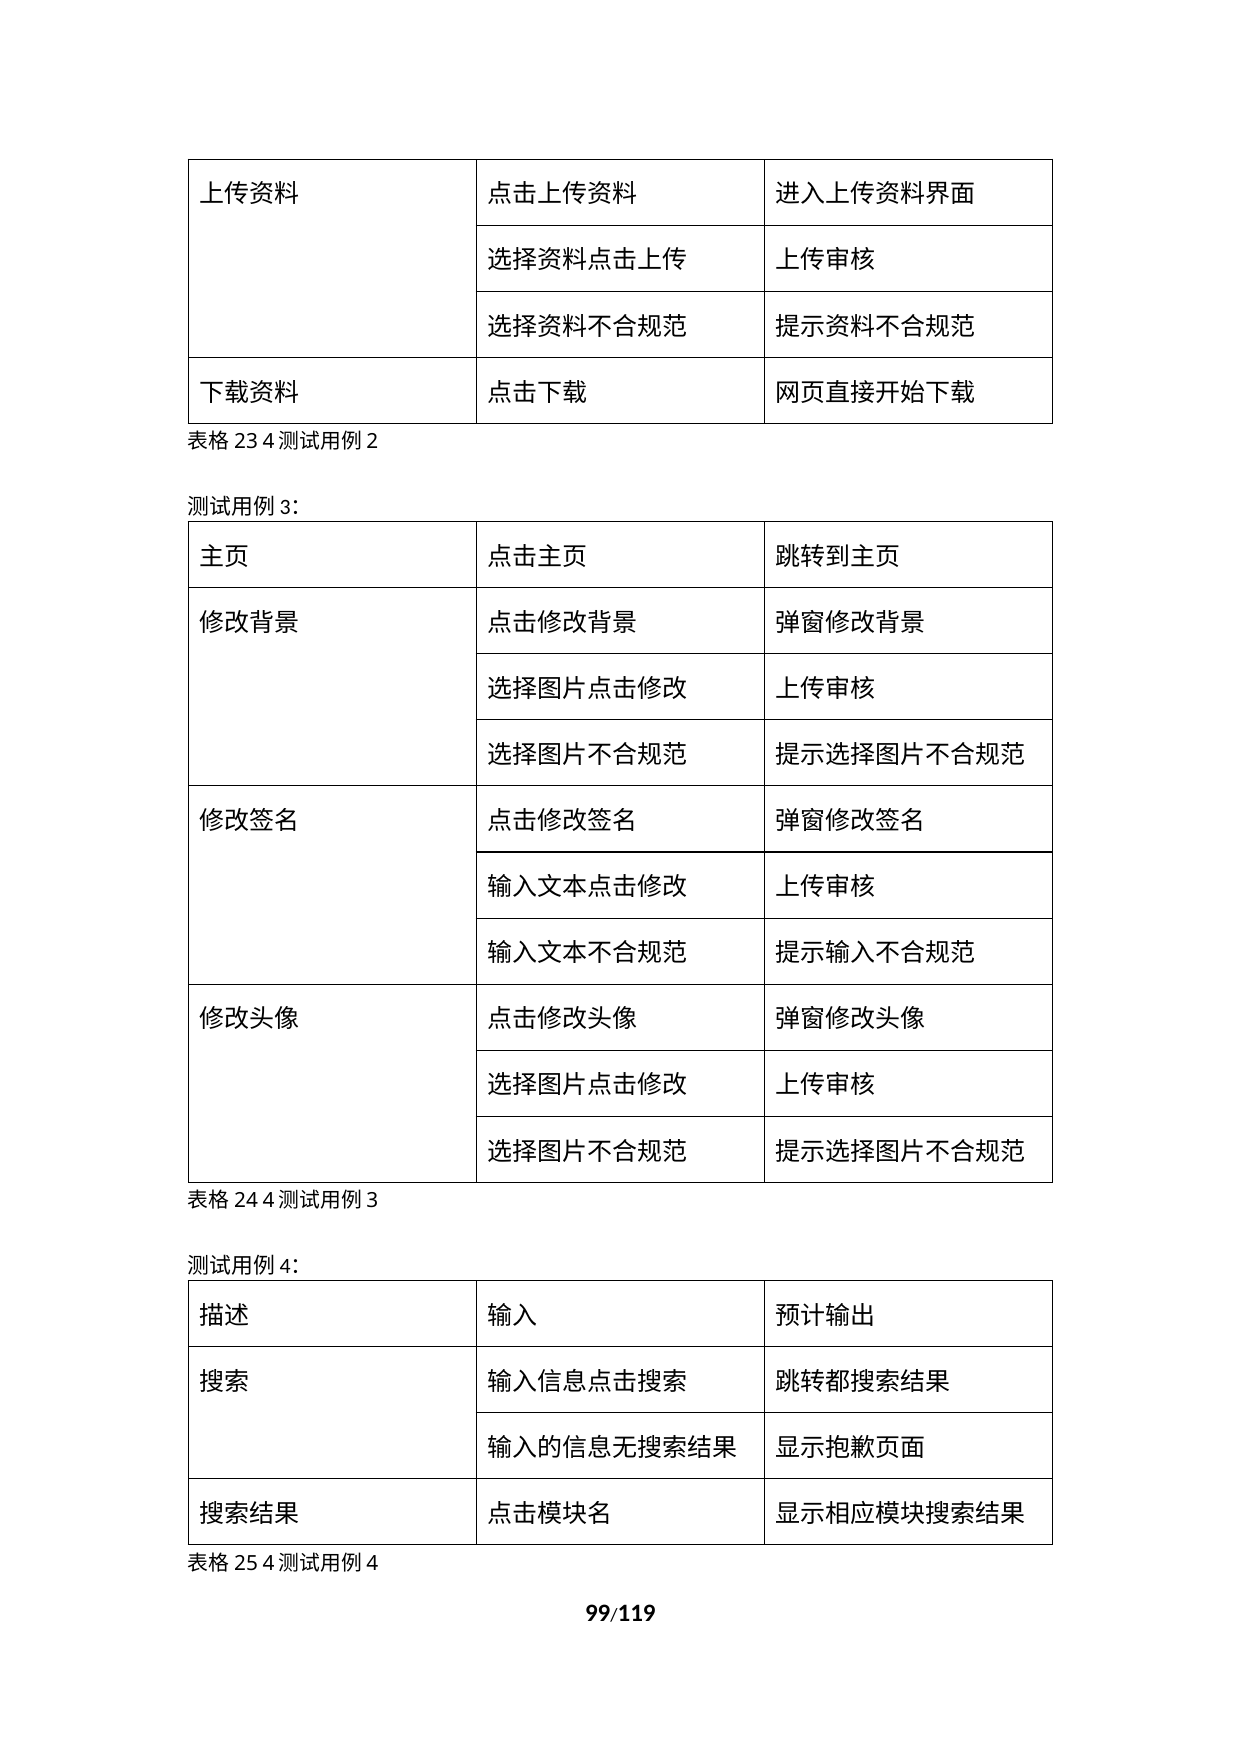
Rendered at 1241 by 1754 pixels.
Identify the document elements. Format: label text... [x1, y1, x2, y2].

text 表格 25 4测试用例4 [187, 1545, 1053, 1578]
table_cell 输入的信息无搜索结果 [477, 1413, 764, 1478]
text 测试用例3： [187, 489, 1053, 521]
table_header 点击主页 [477, 522, 764, 587]
table_header 预计输出 [765, 1281, 1052, 1346]
table_cell 点击修改背景 [477, 588, 764, 653]
table_cell 输入文本点击修改 [477, 853, 764, 917]
table_cell 选择图片不合规范 [477, 1117, 764, 1182]
table_cell 输入信息点击搜索 [477, 1347, 764, 1412]
table_cell 网页直接开始下载 [765, 358, 1052, 423]
table_cell 选择资料不合规范 [477, 292, 764, 357]
table_cell 点击模块名 [477, 1479, 764, 1544]
table_cell 显示相应模块搜索结果 [765, 1479, 1052, 1544]
table_cell 修改头像 [189, 985, 476, 1182]
table_cell 选择图片点击修改 [477, 654, 764, 719]
table_cell 显示抱歉页面 [765, 1413, 1052, 1478]
table_header 描述 [189, 1281, 476, 1346]
table_header 跳转到主页 [765, 522, 1052, 587]
table_cell 选择图片不合规范 [477, 720, 764, 785]
table_cell 输入文本不合规范 [477, 919, 764, 983]
table_cell 选择图片点击修改 [477, 1051, 764, 1116]
table_cell 搜索结果 [189, 1479, 476, 1544]
table_cell 选择资料点击上传 [477, 226, 764, 291]
table_header 输入 [477, 1281, 764, 1346]
table_cell 下载资料 [189, 358, 476, 423]
table_cell 上传审核 [765, 1051, 1052, 1116]
table_cell 上传审核 [765, 853, 1052, 917]
table_cell 提示选择图片不合规范 [765, 1117, 1052, 1182]
table_cell 上传审核 [765, 226, 1052, 291]
table_cell 弹窗修改头像 [765, 985, 1052, 1049]
table_cell 点击上传资料 [477, 160, 764, 224]
table_cell 修改签名 [189, 786, 476, 983]
table_cell 上传资料 [189, 160, 476, 357]
table_cell 搜索 [189, 1347, 476, 1478]
table_cell 上传审核 [765, 654, 1052, 719]
text 表格 23 4测试用例2 [187, 424, 1053, 456]
table_cell 提示输入不合规范 [765, 919, 1052, 983]
table_cell 弹窗修改签名 [765, 786, 1052, 851]
table_cell 点击修改签名 [477, 786, 764, 851]
table_cell 跳转都搜索结果 [765, 1347, 1052, 1412]
table_cell 进入上传资料界面 [765, 160, 1052, 224]
table_cell 修改背景 [189, 588, 476, 785]
table_cell 弹窗修改背景 [765, 588, 1052, 653]
text 测试用例4： [187, 1248, 1053, 1280]
table_cell 提示资料不合规范 [765, 292, 1052, 357]
text 表格 24 4测试用例3 [187, 1183, 1053, 1215]
table_cell 提示选择图片不合规范 [765, 720, 1052, 785]
table_cell 点击修改头像 [477, 985, 764, 1049]
table_cell 点击下载 [477, 358, 764, 423]
table_header 主页 [189, 522, 476, 587]
